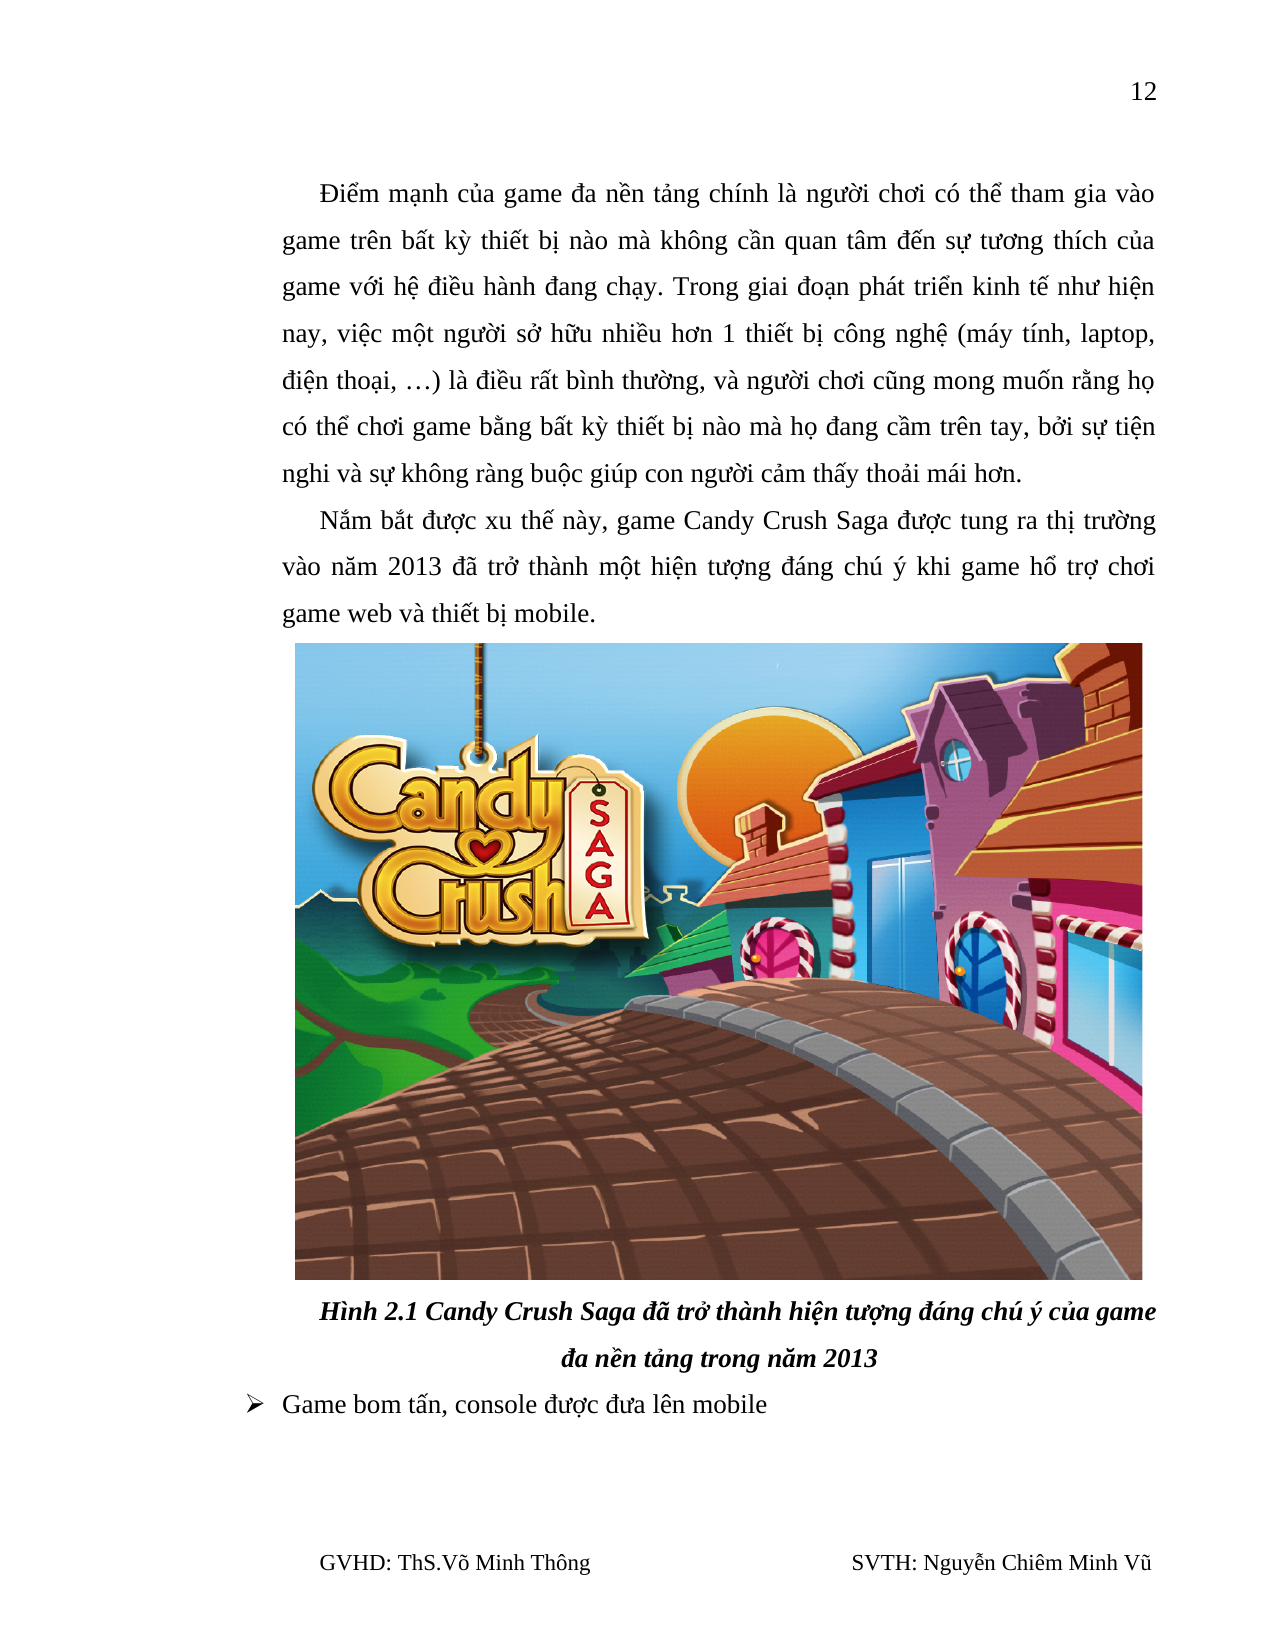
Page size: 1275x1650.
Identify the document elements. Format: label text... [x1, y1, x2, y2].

text Nắm bắt được xu thế này, game Candy Crush Saga được tung ra thị trường vào năm 2013 đã trở thành một hiện tượng đáng chú ý khi game hổ trợ chơi game web và thiết bị mobile. [282, 504, 1157, 628]
text Điểm mạnh của game đa nền tảng chính là người chơi có thể tham gia vào game trên bất kỳ thiết bị nào mà không cần quan tâm đến sự tương thích của game với hệ điều hành đang chạy. Trong giai đoạn phát triển kinh tế như hiện nay, việc một người sở hữu nhiều hơn 1 thiết bị công nghệ (máy tính, laptop, điện thoại, …) là điều rất bình thường, và người chơi cũng mong muốn rằng họ có thể chơi game bằng bất kỳ thiết bị nào mà họ đang cầm trên tay, bởi sự tiện nghi và sự không ràng buộc giúp con người cảm thấy thoải mái hơn. [282, 177, 1157, 488]
list Game bom tấn, console được đưa lên mobile [244, 1389, 1157, 1420]
picture [295, 643, 1143, 1280]
subtitle Hình 2.1 Candy Crush Saga đã trở thành hiện tượng đáng chú ý của game đa nền tảng trong năm 2013 [282, 1295, 1157, 1373]
